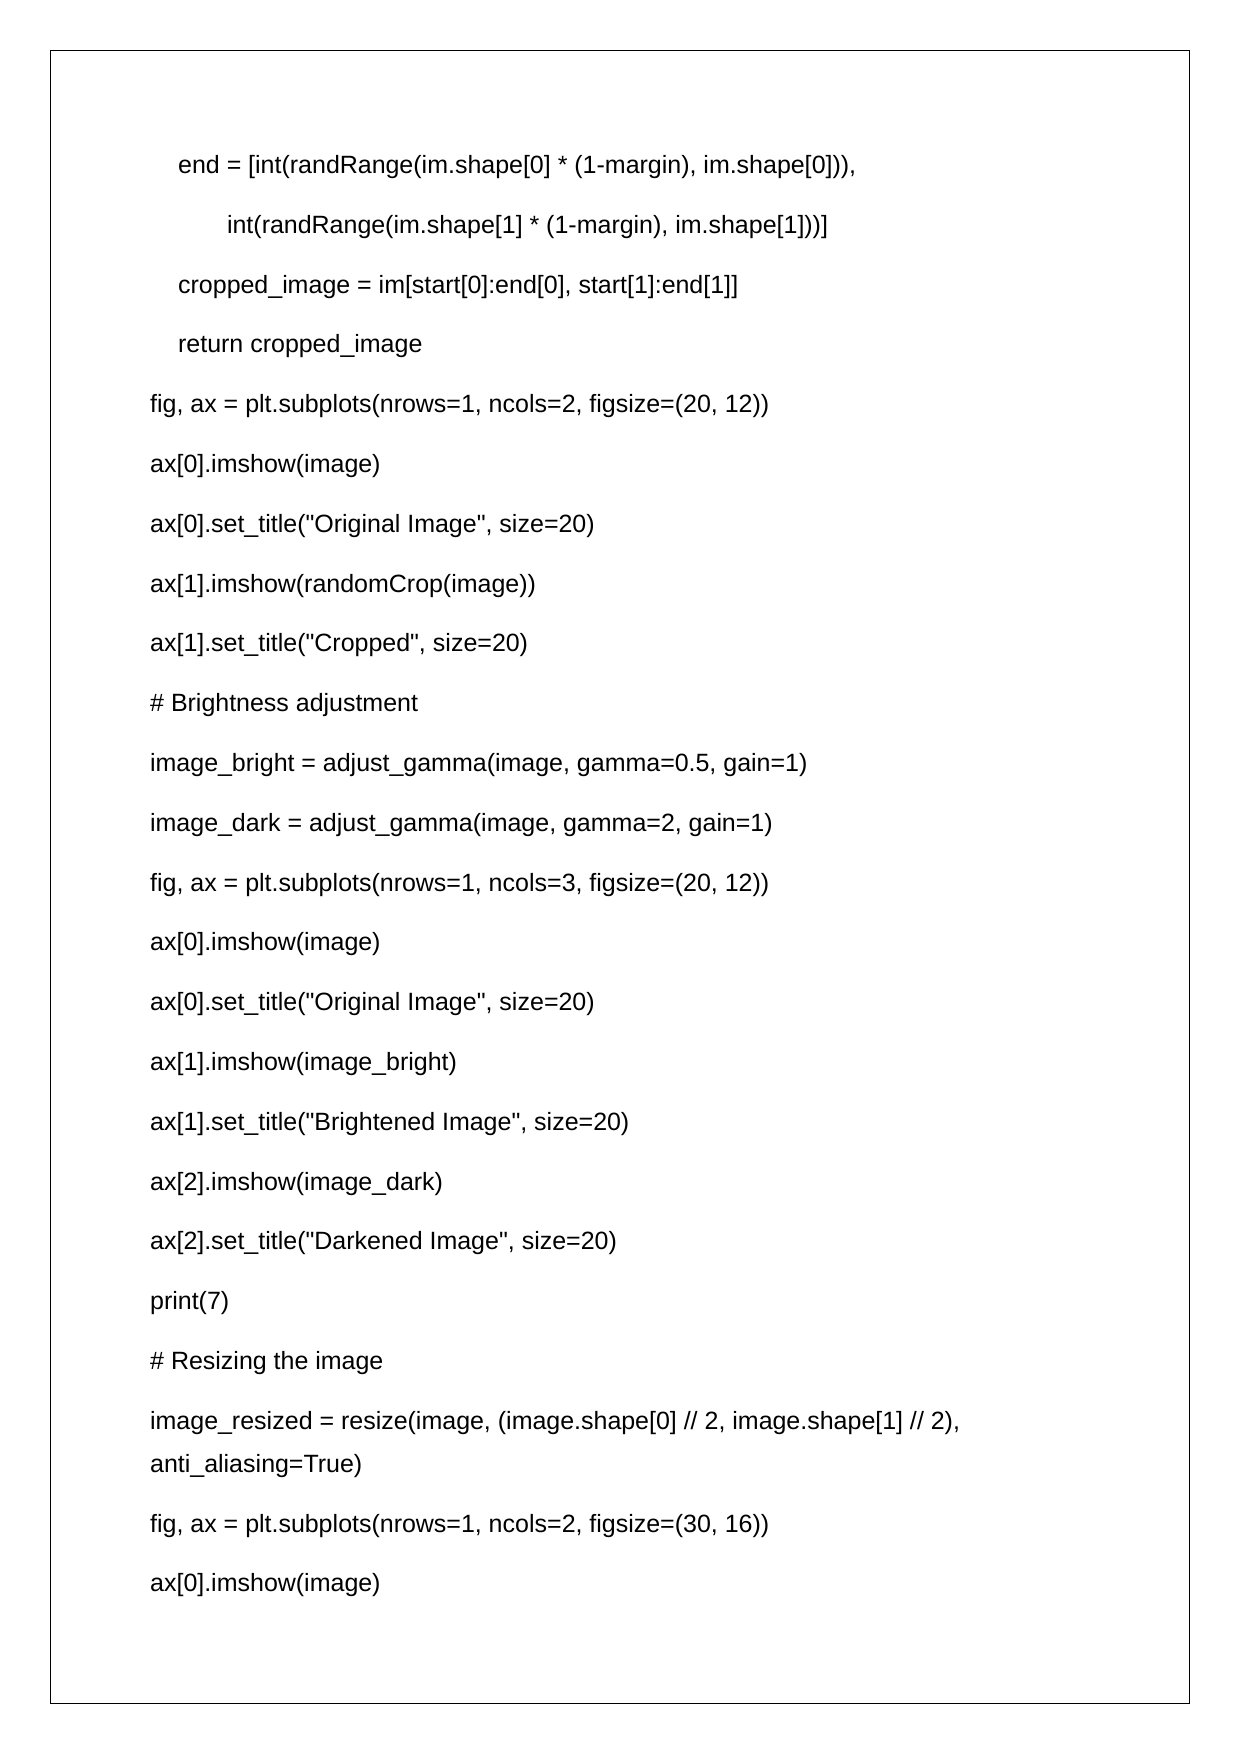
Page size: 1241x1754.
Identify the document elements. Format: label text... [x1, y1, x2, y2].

text ax[1].imshow(image_bright) [150, 1047, 1090, 1076]
text image_dark = adjust_gamma(image, gamma=2, gain=1) [150, 808, 1090, 836]
text ax[1].set_title("Brightened Image", size=20) [150, 1107, 1090, 1135]
text # Brightness adjustment [150, 688, 1090, 717]
text ax[1].imshow(randomCrop(image)) [150, 568, 1090, 597]
text ax[2].imshow(image_dark) [150, 1166, 1090, 1195]
text ax[2].set_title("Darkened Image", size=20) [150, 1226, 1090, 1255]
text int(randRange(im.shape[1] * (1-margin), im.shape[1]))] [150, 210, 1090, 238]
text fig, ax = plt.subplots(nrows=1, ncols=2, figsize=(20, 12)) [150, 389, 1090, 418]
text image_resized = resize(image, (image.shape[0] // 2, image.shape[1] // 2), anti_aliasing=True) [150, 1406, 1090, 1477]
text ax[1].set_title("Cropped", size=20) [150, 628, 1090, 657]
text ax[0].imshow(image) [150, 1568, 1090, 1597]
text fig, ax = plt.subplots(nrows=1, ncols=2, figsize=(30, 16)) [150, 1508, 1090, 1537]
text ax[0].imshow(image) [150, 449, 1090, 478]
text ax[0].set_title("Original Image", size=20) [150, 509, 1090, 537]
text ax[0].set_title("Original Image", size=20) [150, 987, 1090, 1016]
text ax[0].imshow(image) [150, 927, 1090, 956]
text image_bright = adjust_gamma(image, gamma=0.5, gain=1) [150, 748, 1090, 777]
text end = [int(randRange(im.shape[0] * (1-margin), im.shape[0])), [150, 150, 1090, 179]
text # Resizing the image [150, 1346, 1090, 1374]
text fig, ax = plt.subplots(nrows=1, ncols=3, figsize=(20, 12)) [150, 867, 1090, 896]
text return cropped_image [150, 329, 1090, 358]
text cropped_image = im[start[0]:end[0], start[1]:end[1]] [150, 269, 1090, 298]
text print(7) [150, 1286, 1090, 1315]
